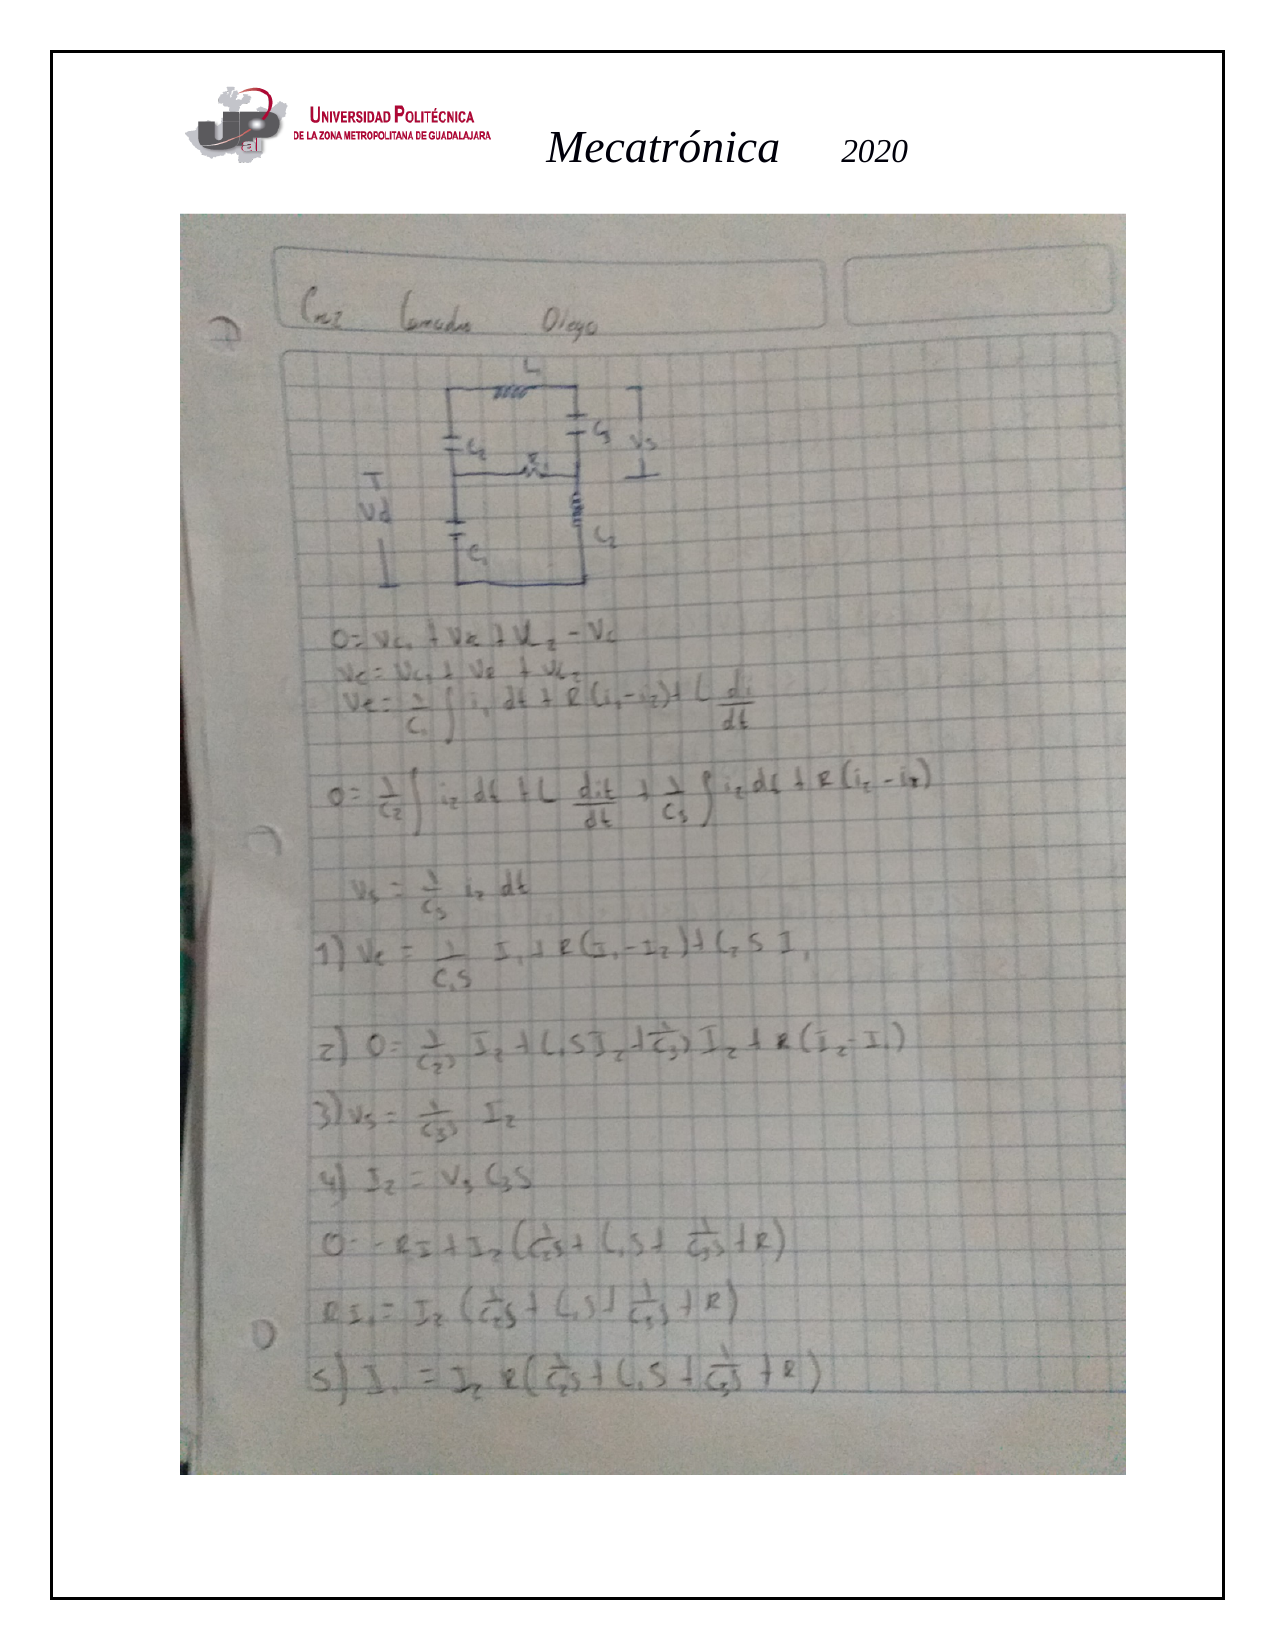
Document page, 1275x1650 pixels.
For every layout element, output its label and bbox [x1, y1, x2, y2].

picture [181, 215, 1126, 1474]
picture [177, 86, 503, 163]
